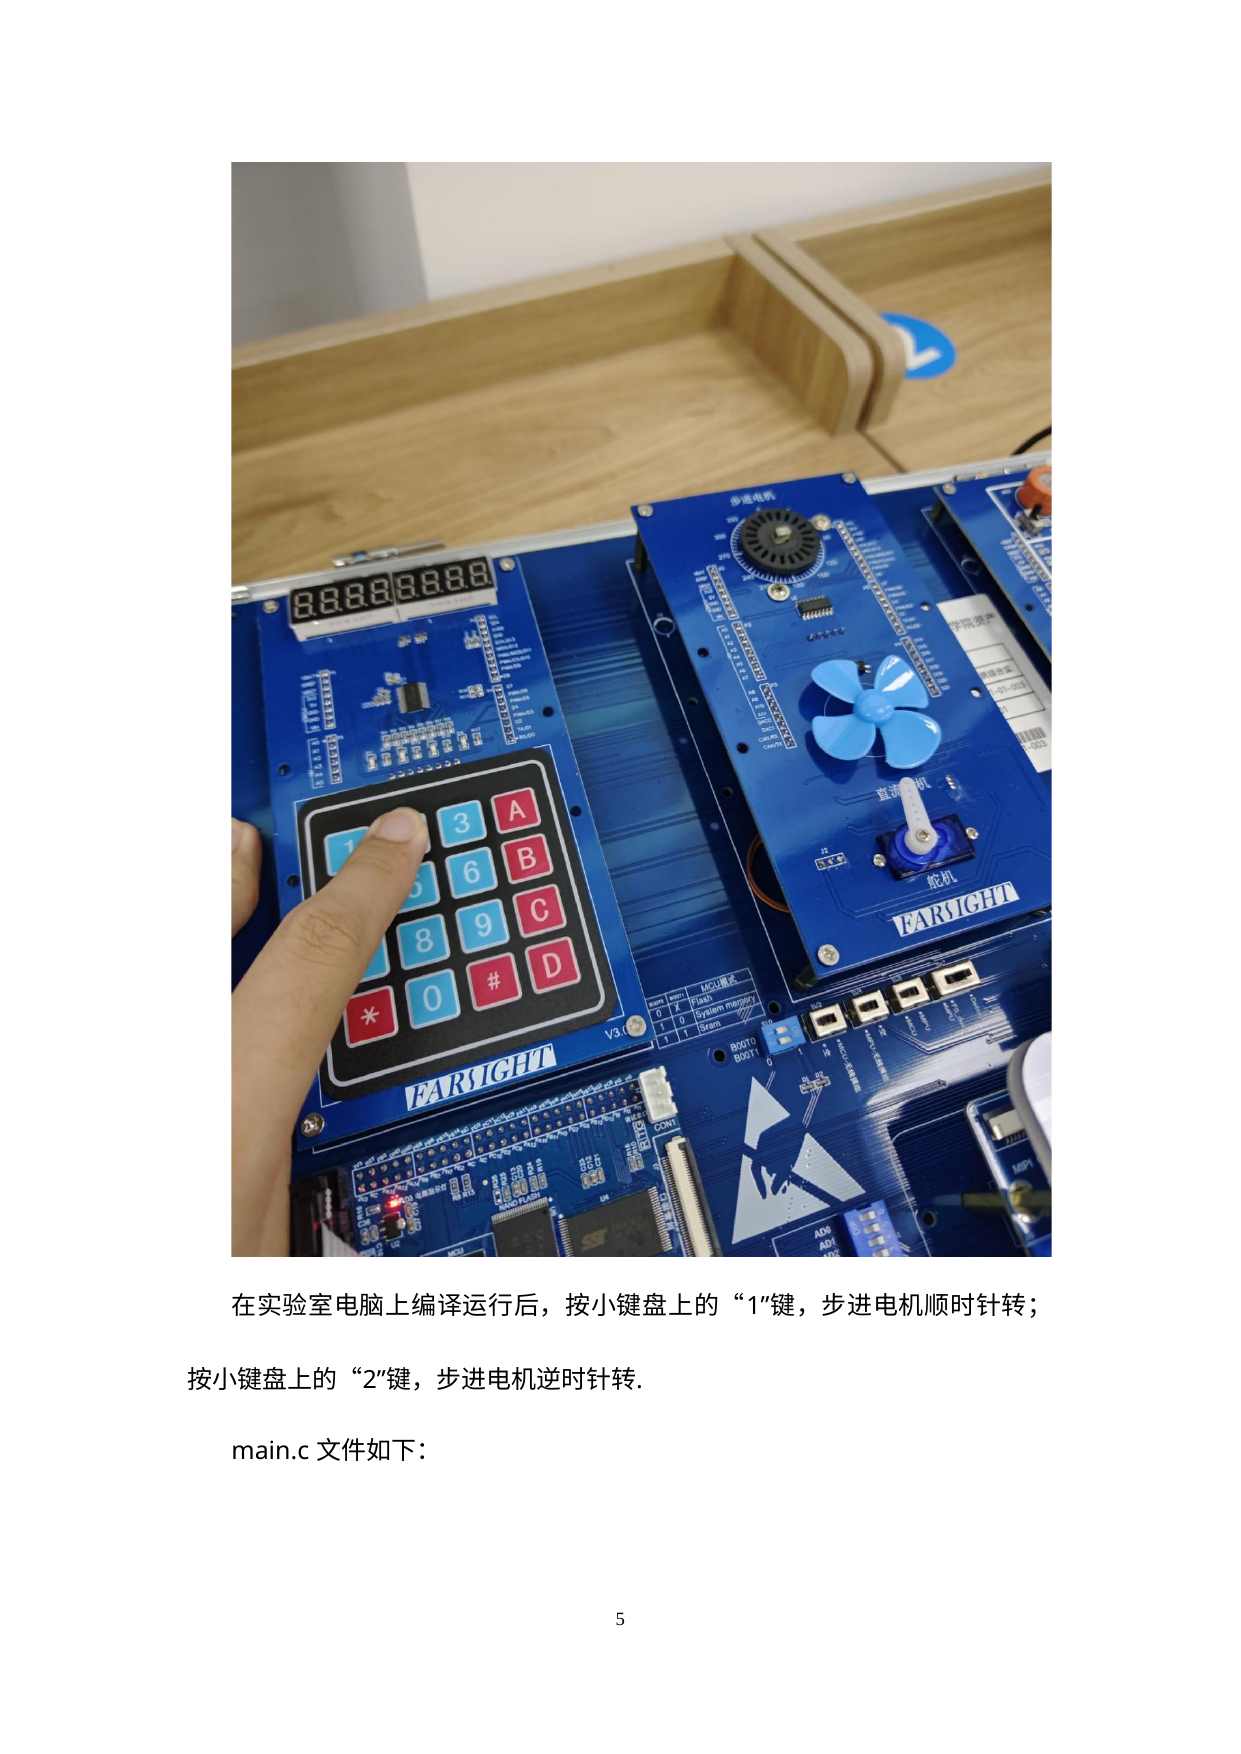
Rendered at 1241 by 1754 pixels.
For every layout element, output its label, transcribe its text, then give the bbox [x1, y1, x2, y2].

list main.c 文件如下： [187, 1416, 1053, 1481]
picture [231, 162, 1052, 1257]
list 在实验室电脑上编译运行后，按小键盘上的“1”键，步进电机顺时针转；按小键盘上的“2”键，步进电机逆时针转. [187, 1271, 1053, 1410]
